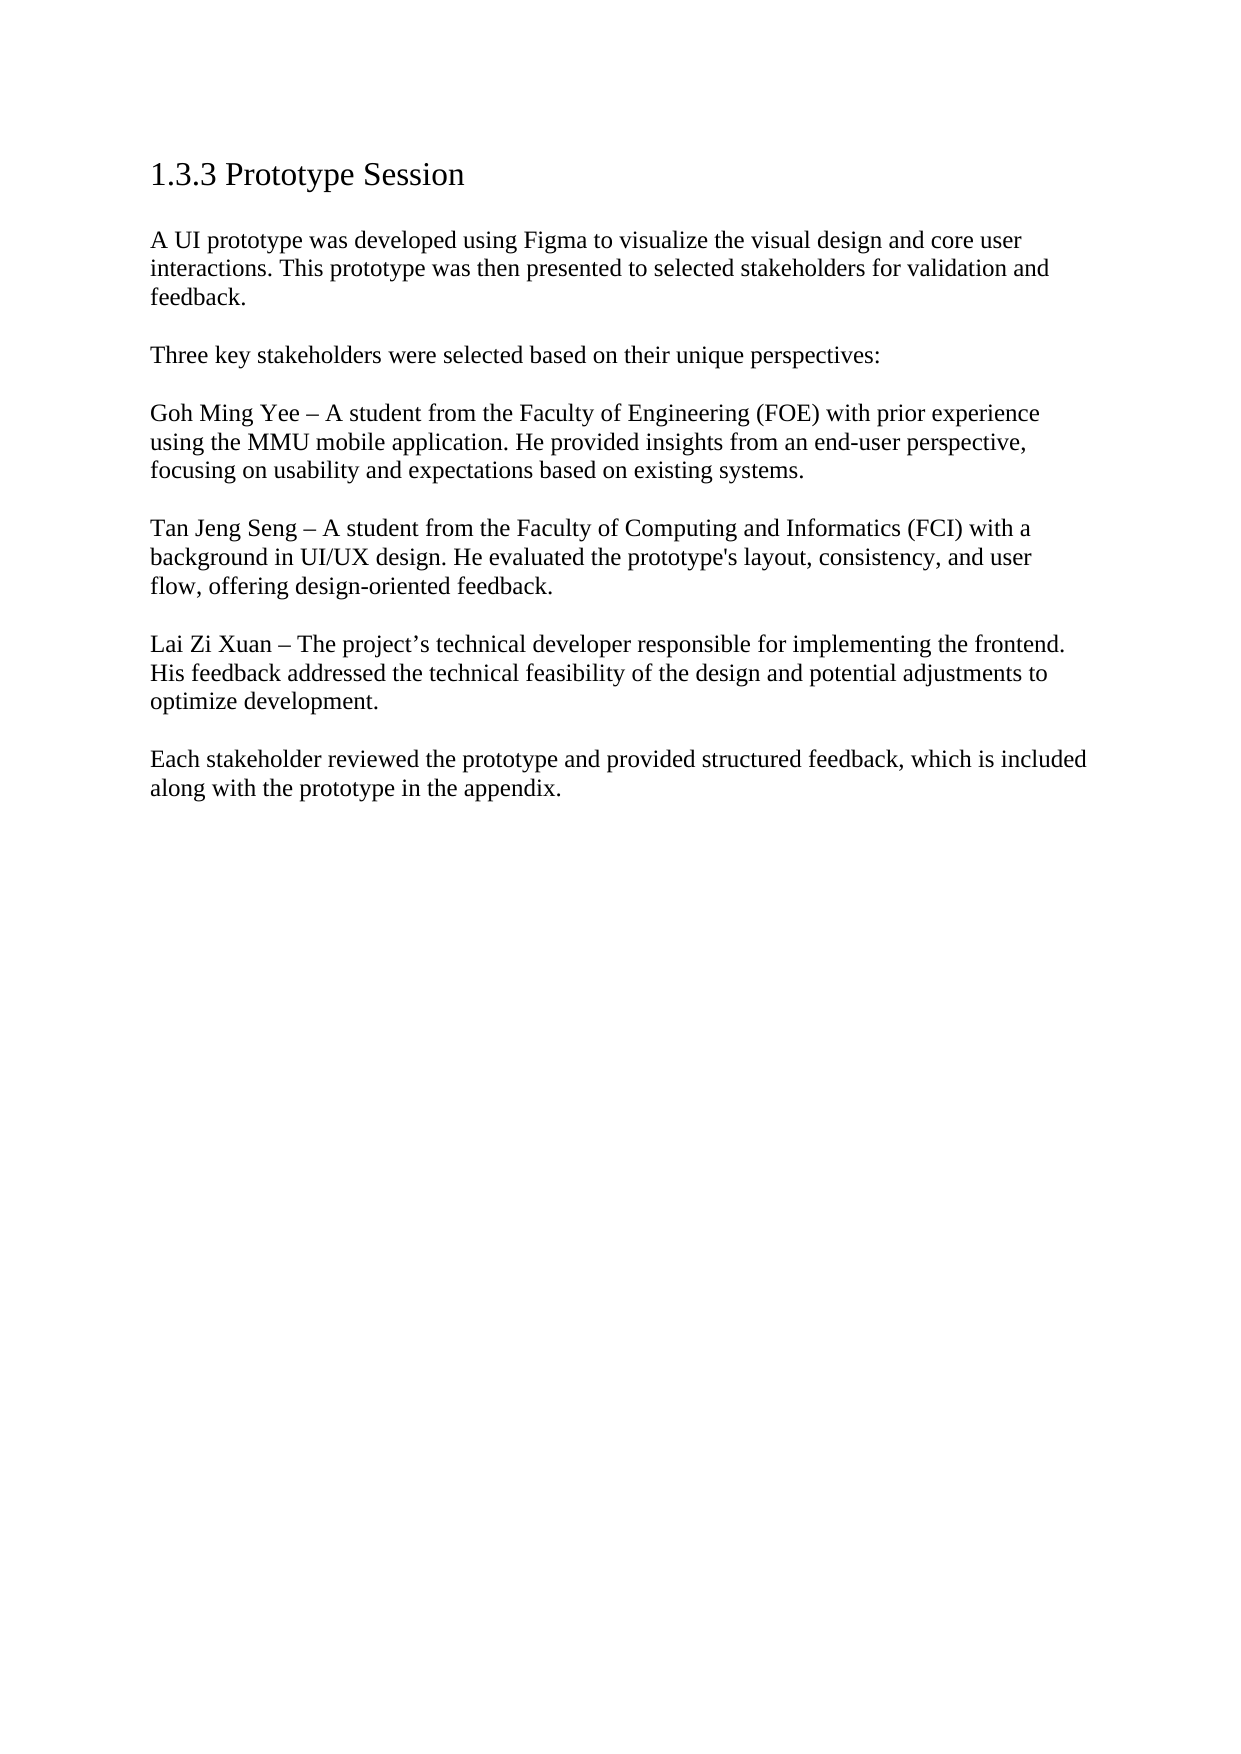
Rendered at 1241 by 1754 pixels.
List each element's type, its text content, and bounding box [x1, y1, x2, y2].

text Lai Zi Xuan – The project’s technical developer responsible for implementing the frontend. His feedback addressed the technical feasibility of the design and potential adjustments to optimize development. [150, 629, 1090, 715]
text Each stakeholder reviewed the prototype and provided structured feedback, which is included along with the prototype in the appendix. [150, 744, 1090, 802]
text A UI prototype was developed using Figma to visualize the visual design and core user interactions. This prototype was then presented to selected stakeholders for validation and feedback. [150, 225, 1090, 311]
subtitle 1.3.3 Prototype Session [150, 154, 1090, 192]
text Tan Jeng Seng – A student from the Faculty of Computing and Informatics (FCI) with a background in UI/UX design. He evaluated the prototype's layout, consistency, and user flow, offering design-oriented feedback. [150, 513, 1090, 600]
text Goh Ming Yee – A student from the Faculty of Engineering (FOE) with prior experience using the MMU mobile application. He provided insights from an end-user perspective, focusing on usability and expectations based on existing systems. [150, 398, 1090, 484]
text Three key stakeholders were selected based on their unique perspectives: [150, 340, 1090, 369]
